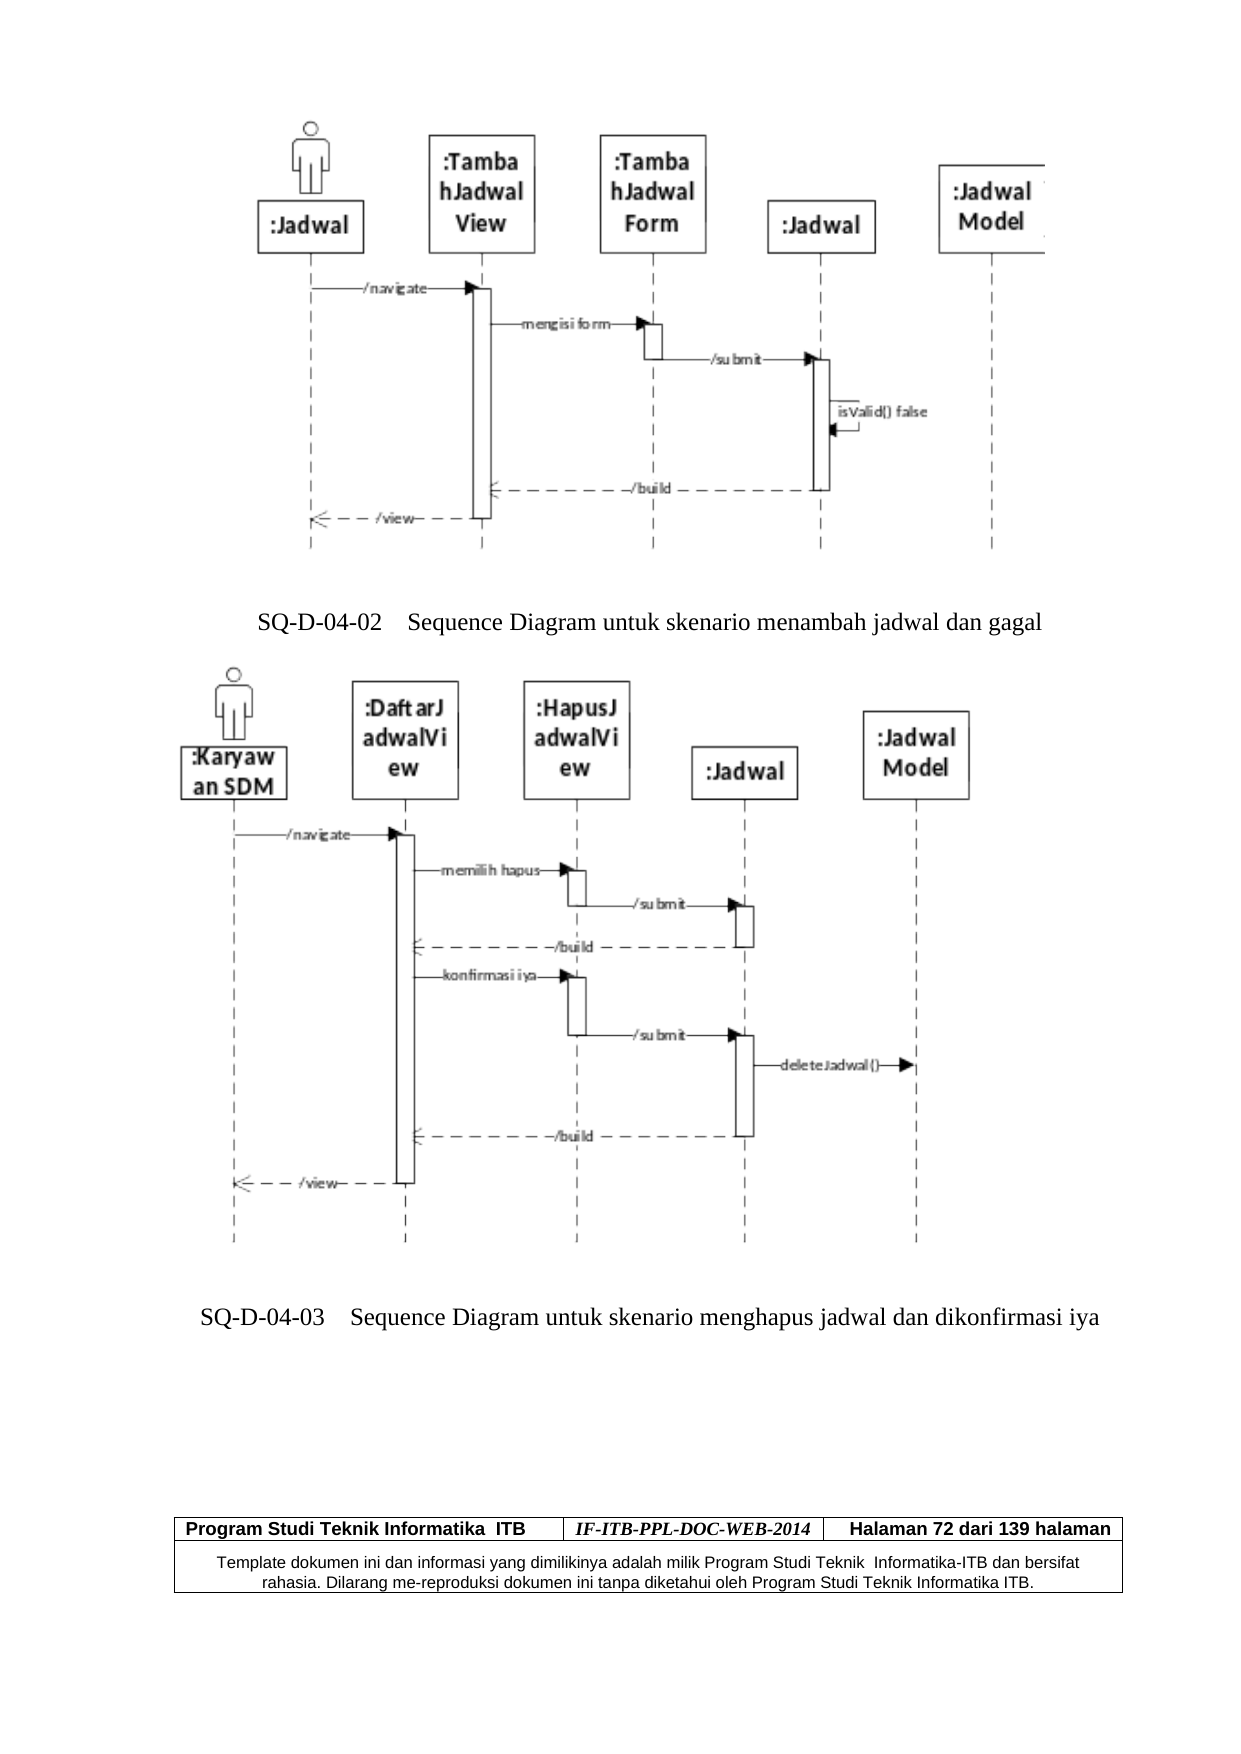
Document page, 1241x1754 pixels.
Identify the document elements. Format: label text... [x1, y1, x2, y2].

text SQ-D-04-02 Sequence Diagram untuk skenario menambah jadwal dan gagal [177, 607, 1122, 636]
text SQ-D-04-03 Sequence Diagram untuk skenario menghapus jadwal dan dikonfirmasi iya [177, 665, 1122, 1331]
